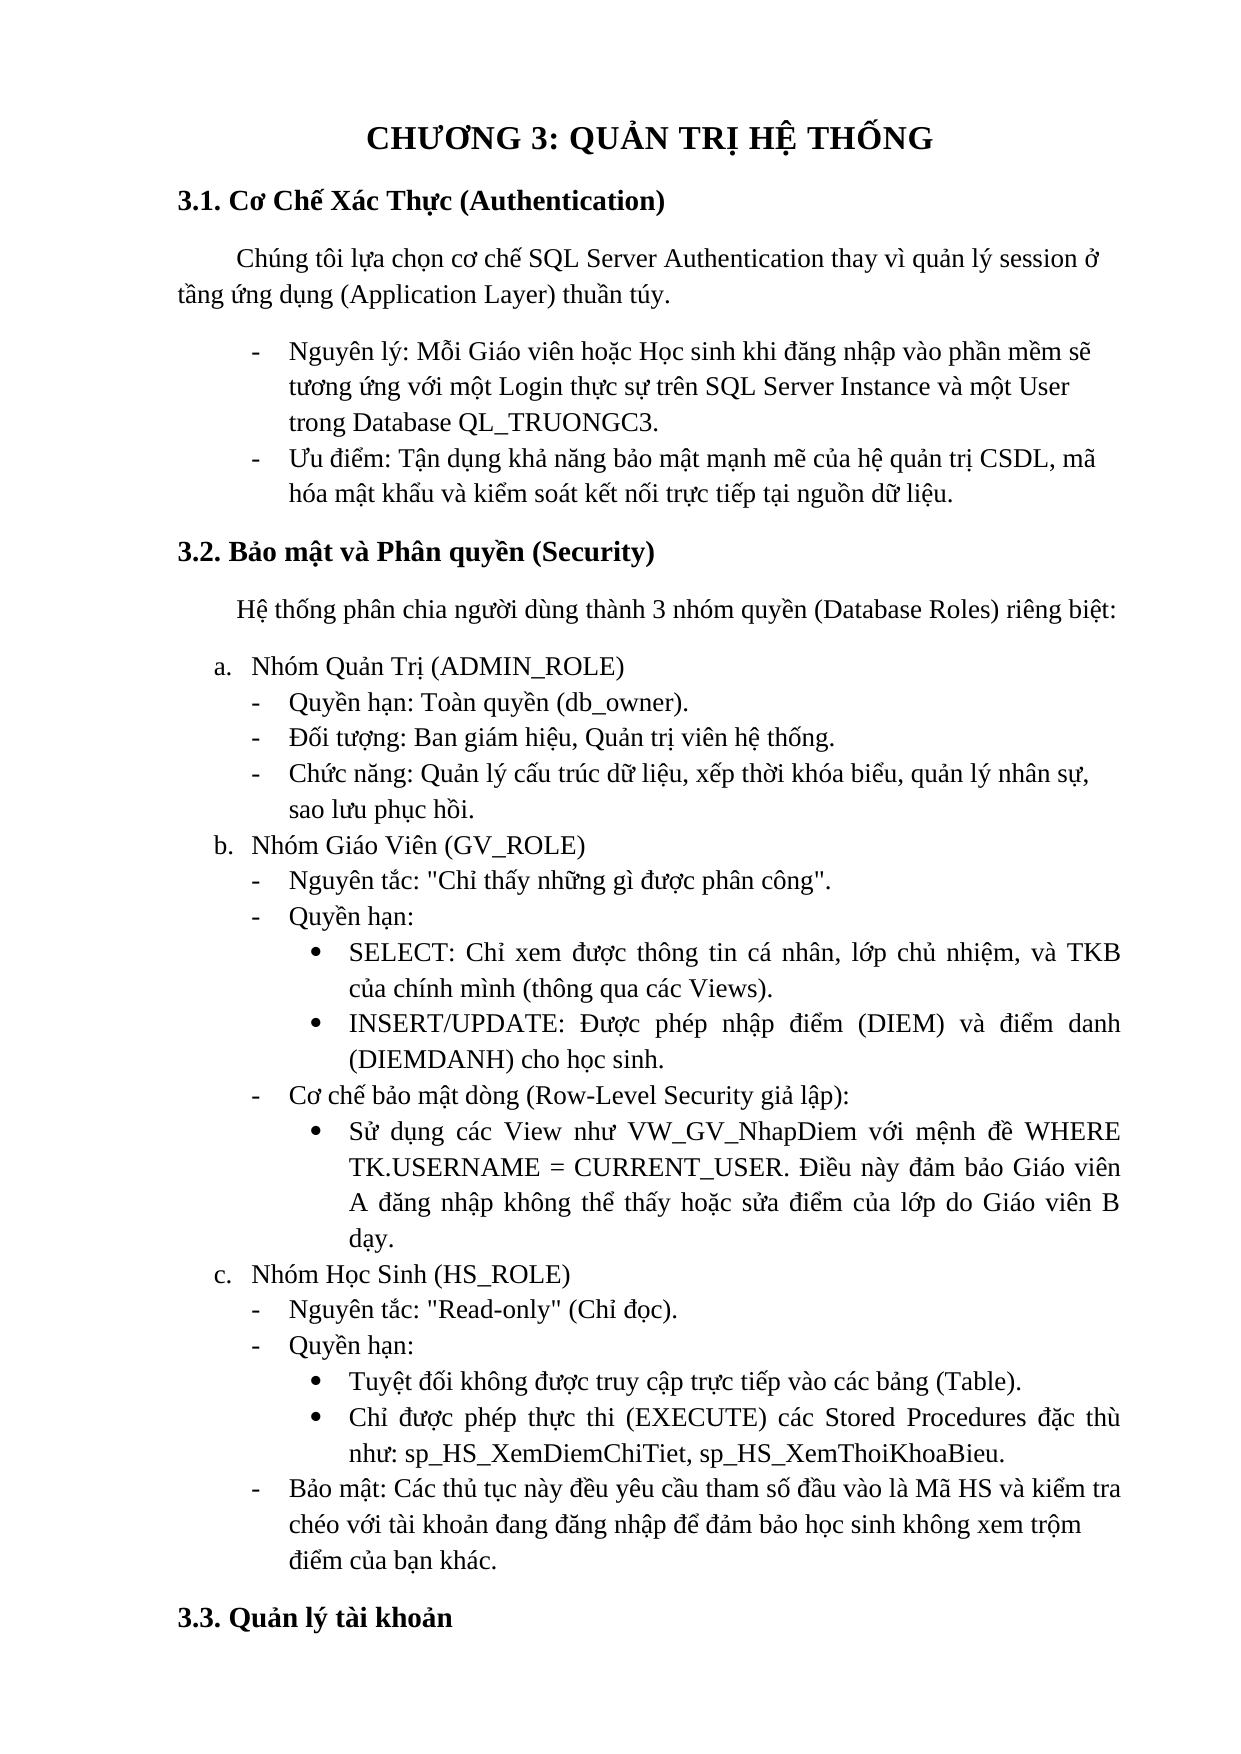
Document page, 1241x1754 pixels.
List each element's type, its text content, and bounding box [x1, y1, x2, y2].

list INSERT/UPDATE: Được phép nhập điểm (DIEM) và điểm danh (DIEMDANH) cho học sinh. [311, 1007, 1122, 1074]
list Ưu điểm: Tận dụng khả năng bảo mật mạnh mẽ của hệ quản trị CSDL, mã hóa mật khẩu và kiểm soát kết nối trực tiếp tại nguồn dữ liệu. [251, 442, 1122, 509]
list Nguyên tắc: "Read-only" (Chỉ đọc). [251, 1293, 1122, 1325]
list Chức năng: Quản lý cấu trúc dữ liệu, xếp thời khóa biểu, quản lý nhân sự, sao lưu phục hồi. [251, 757, 1122, 824]
text Bảo mật và Phân quyền (Security) [177, 534, 1122, 568]
list Quyền hạn: [251, 1329, 1122, 1360]
list SELECT: Chỉ xem được thông tin cá nhân, lớp chủ nhiệm, và TKB của chính mình (thông qua các Views). [311, 936, 1122, 1003]
list Nhóm Giáo Viên (GV_ROLE) [213, 829, 1122, 860]
text Quản lý tài khoản [177, 1601, 1122, 1634]
list Cơ chế bảo mật dòng (Row-Level Security giả lập): [251, 1079, 1122, 1110]
list Chỉ được phép thực thi (EXECUTE) các Stored Procedures đặc thù như: sp_HS_XemDiemChiTiet, sp_HS_XemThoiKhoaBieu. [311, 1401, 1122, 1468]
list Nhóm Quản Trị (ADMIN_ROLE) [213, 650, 1122, 681]
list Bảo mật: Các thủ tục này đều yêu cầu tham số đầu vào là Mã HS và kiểm tra chéo với tài khoản đang đăng nhập để đảm bảo học sinh không xem trộm điểm của bạn khác. [251, 1472, 1122, 1575]
text QUẢN TRỊ HỆ THỐNG [177, 118, 1122, 156]
text Cơ Chế Xác Thực (Authentication) [177, 183, 1122, 217]
text Chúng tôi lựa chọn cơ chế SQL Server Authentication thay vì quản lý session ở tầng ứng dụng (Application Layer) thuần túy. [177, 242, 1122, 309]
list Sử dụng các View như VW_GV_NhapDiem với mệnh đề WHERE TK.USERNAME = CURRENT_USER. Điều này đảm bảo Giáo viên A đăng nhập không thể thấy hoặc sửa điểm của lớp do Giáo viên B dạy. [311, 1115, 1122, 1253]
list Nguyên lý: Mỗi Giáo viên hoặc Học sinh khi đăng nhập vào phần mềm sẽ tương ứng với một Login thực sự trên SQL Server Instance và một User trong Database QL_TRUONGC3. [251, 335, 1122, 437]
list Quyền hạn: [251, 900, 1122, 931]
list Nguyên tắc: "Chỉ thấy những gì được phân công". [251, 864, 1122, 896]
list Tuyệt đối không được truy cập trực tiếp vào các bảng (Table). [311, 1365, 1122, 1396]
list Quyền hạn: Toàn quyền (db_owner). [251, 686, 1122, 717]
text Hệ thống phân chia người dùng thành 3 nhóm quyền (Database Roles) riêng biệt: [177, 593, 1122, 625]
list Nhóm Học Sinh (HS_ROLE) [213, 1258, 1122, 1289]
list Đối tượng: Ban giám hiệu, Quản trị viên hệ thống. [251, 722, 1122, 753]
